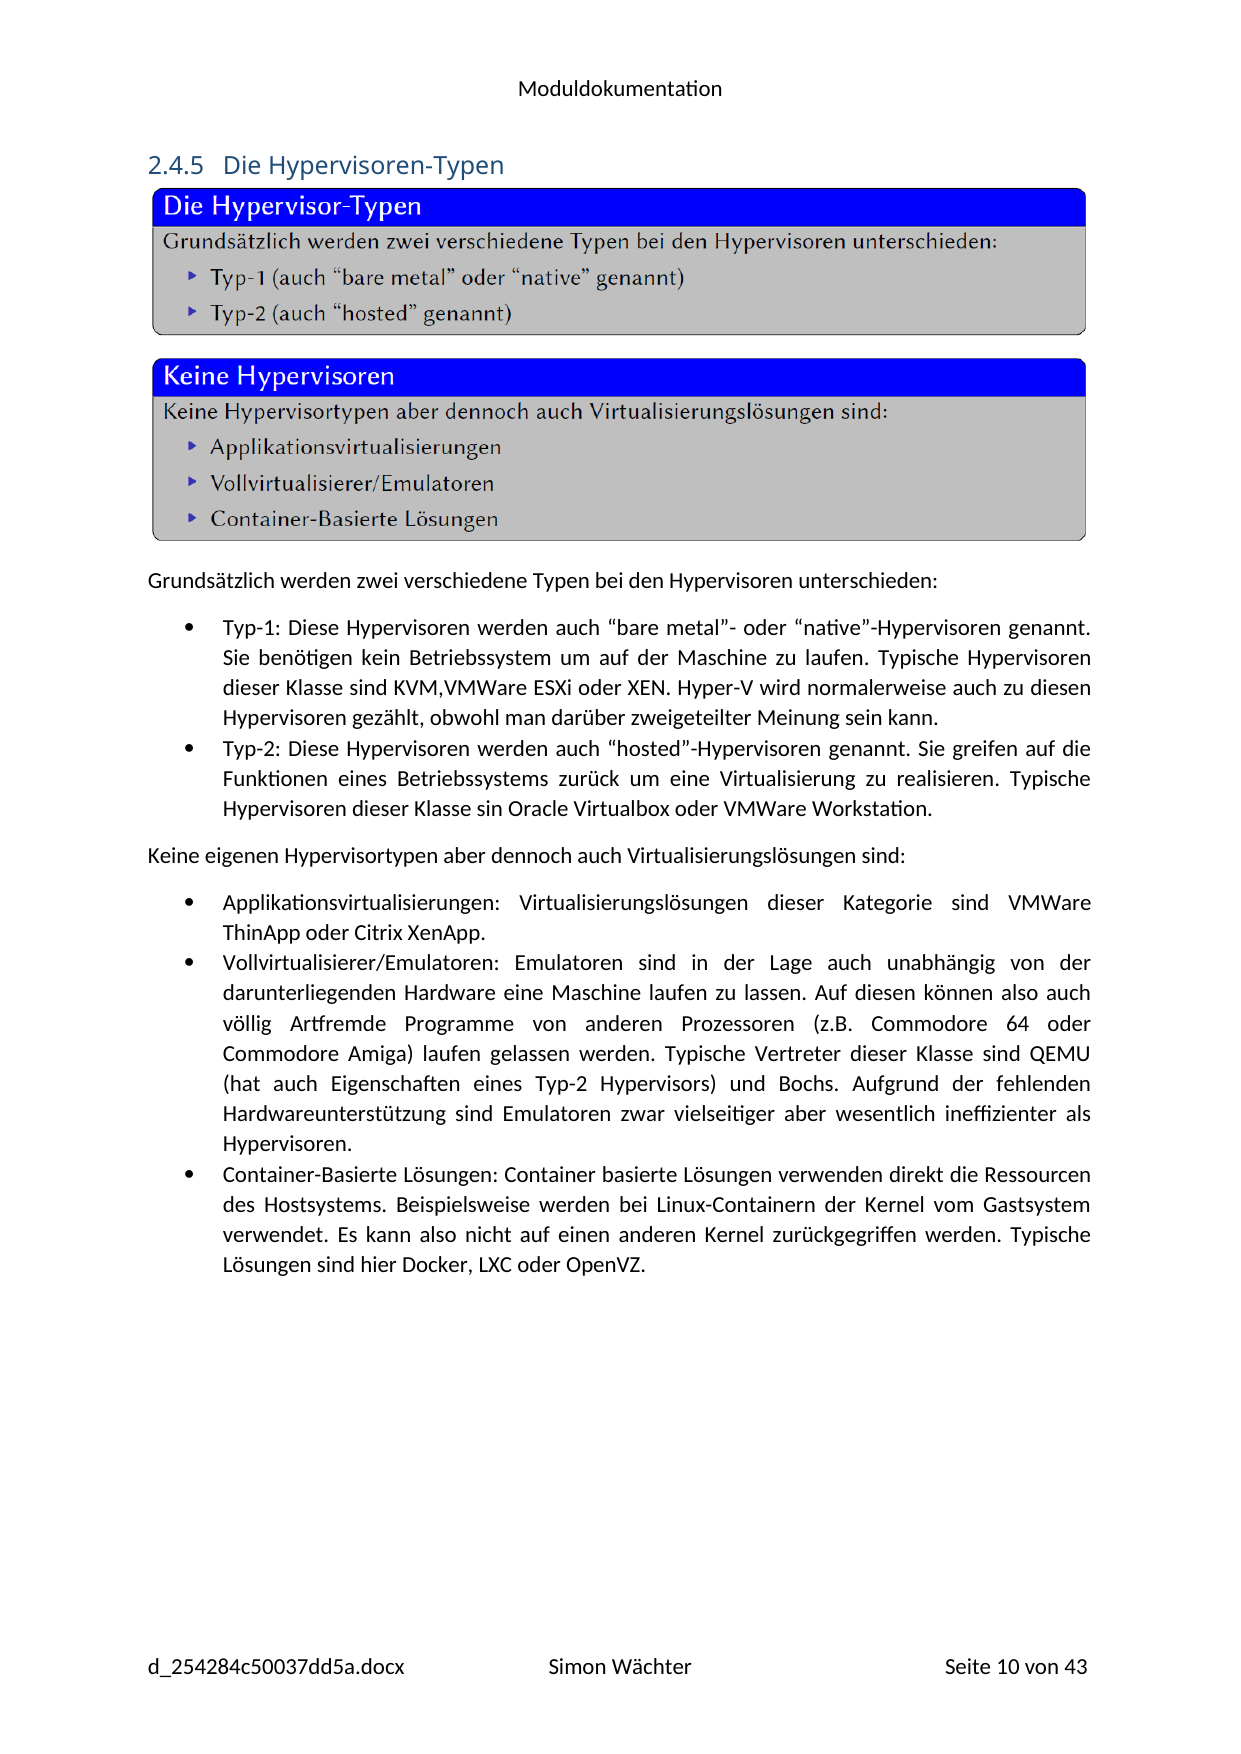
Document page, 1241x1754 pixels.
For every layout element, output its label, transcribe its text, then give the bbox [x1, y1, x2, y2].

picture [147, 184, 1093, 548]
list Vollvirtualisierer/Emulatoren: Emulatoren sind in der Lage auch unabhängig von der darunterliegenden Hardware eine Maschine laufen zu lassen. Auf diesen können also auch völlig Artfremde Programme von anderen Prozessoren (z.B. Commodore 64 oder Commodore Amiga) laufen gelassen werden. Typische Vertreter dieser Klasse sind QEMU (hat auch Eigenschaften eines Typ-2 Hypervisors) und Bochs. Aufgrund der fehlenden Hardwareunterstützung sind Emulatoren zwar vielseitiger aber wesentlich ineffizienter als Hypervisoren. [185, 948, 1093, 1158]
list Applikationsvirtualisierungen: Virtualisierungslösungen dieser Kategorie sind VMWare ThinApp oder Citrix XenApp. [185, 888, 1093, 946]
text Keine eigenen Hypervisortypen aber dennoch auch Virtualisierungslösungen sind: [148, 841, 1093, 869]
list Typ-2: Diese Hypervisoren werden auch “hosted”-Hypervisoren genannt. Sie greifen auf die Funktionen eines Betriebssystems zurück um eine Virtualisierung zu realisieren. Typische Hypervisoren dieser Klasse sin Oracle Virtualbox oder VMWare Workstation. [185, 734, 1093, 822]
subtitle Die Hypervisoren-Typen [148, 148, 1093, 182]
list Container-Basierte Lösungen: Container basierte Lösungen verwenden direkt die Ressourcen des Hostsystems. Beispielsweise werden bei Linux-Containern der Kernel vom Gastsystem verwendet. Es kann also nicht auf einen anderen Kernel zurückgegriffen werden. Typische Lösungen sind hier Docker, LXC oder OpenVZ. [185, 1160, 1093, 1278]
text Grundsätzlich werden zwei verschiedene Typen bei den Hypervisoren unterschieden: [148, 566, 1093, 594]
list Typ-1: Diese Hypervisoren werden auch “bare metal”- oder “native”-Hypervisoren genannt. Sie benötigen kein Betriebssystem um auf der Maschine zu laufen. Typische Hypervisoren dieser Klasse sind KVM,VMWare ESXi oder XEN. Hyper-V wird normalerweise auch zu diesen Hypervisoren gezählt, obwohl man darüber zweigeteilter Meinung sein kann. [185, 613, 1093, 732]
